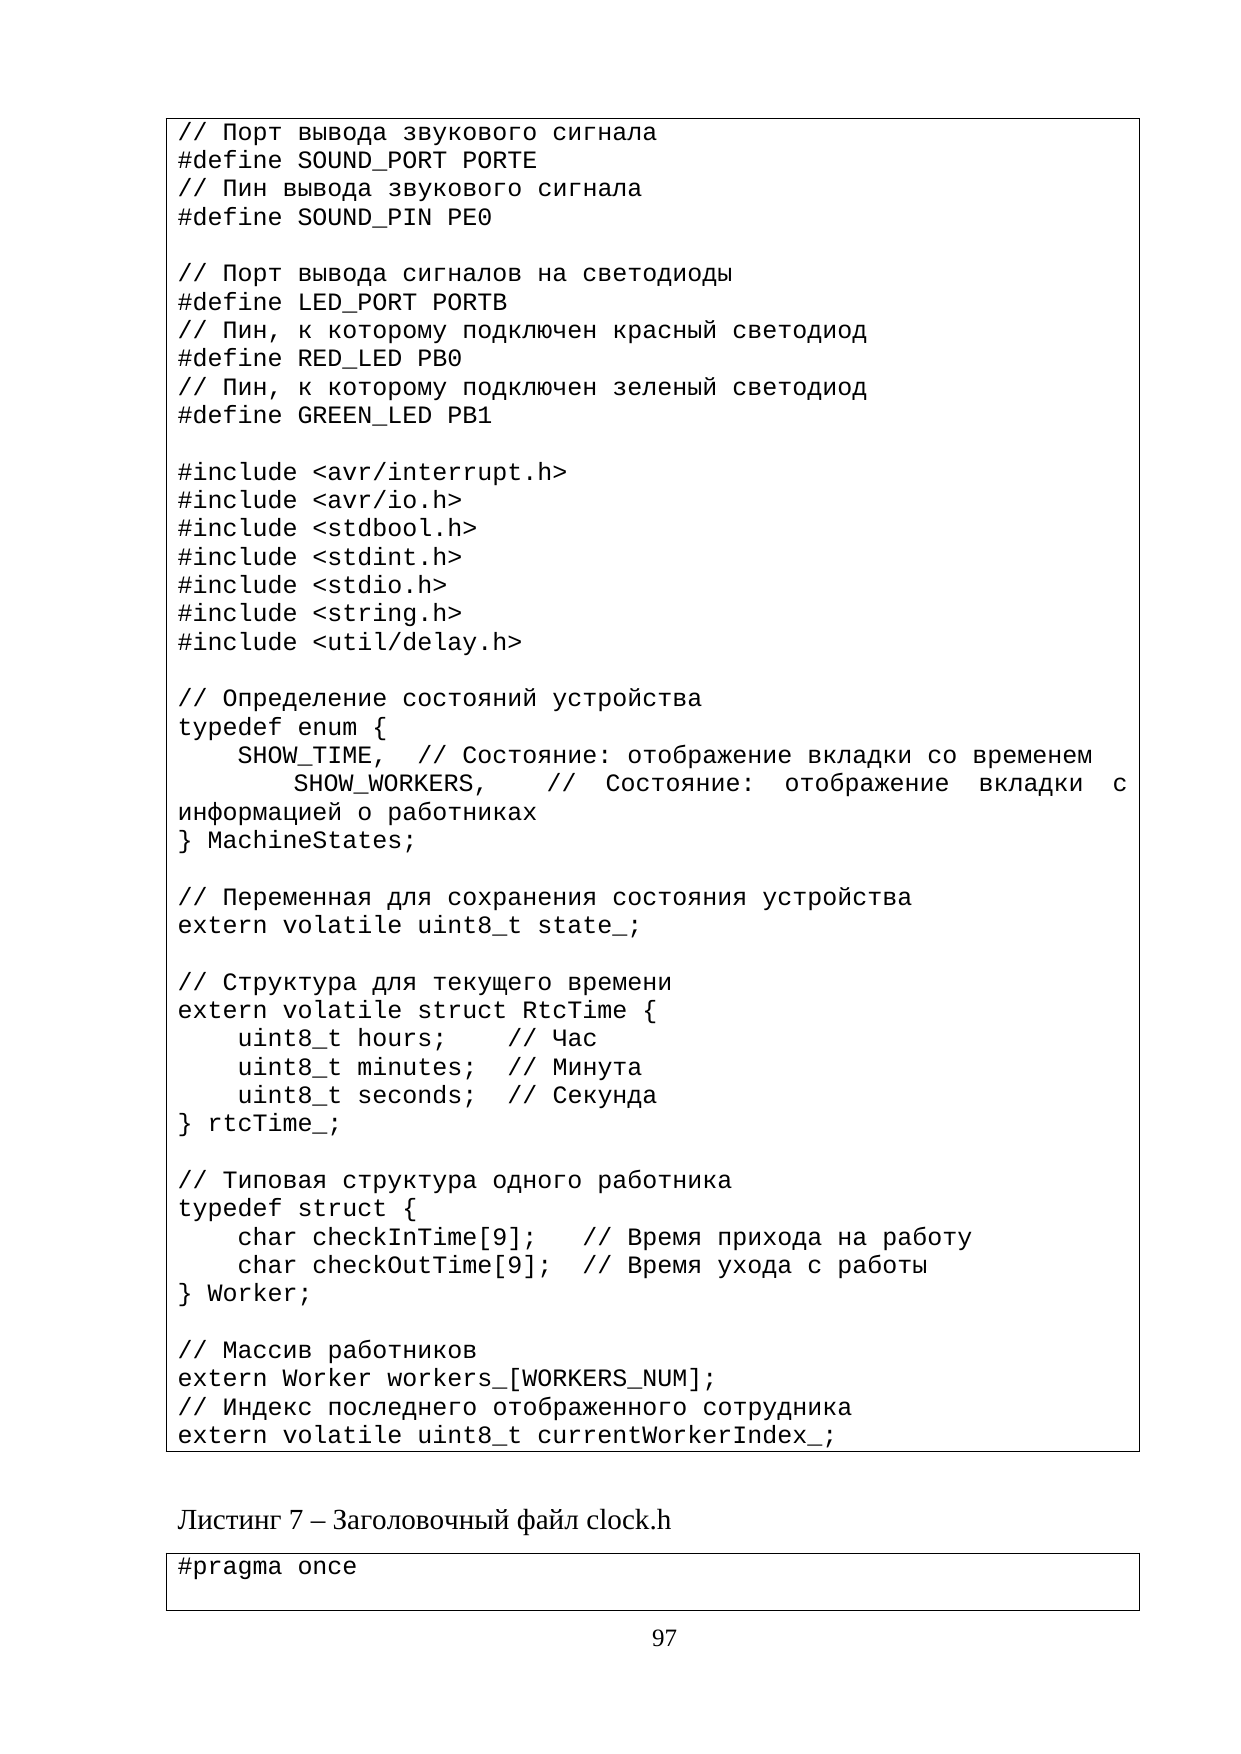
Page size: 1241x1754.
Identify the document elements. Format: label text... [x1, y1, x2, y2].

text Листинг 7 – Заголовочный файл clock.h [177, 1502, 1152, 1536]
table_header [167, 1554, 1139, 1610]
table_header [167, 119, 1139, 1451]
